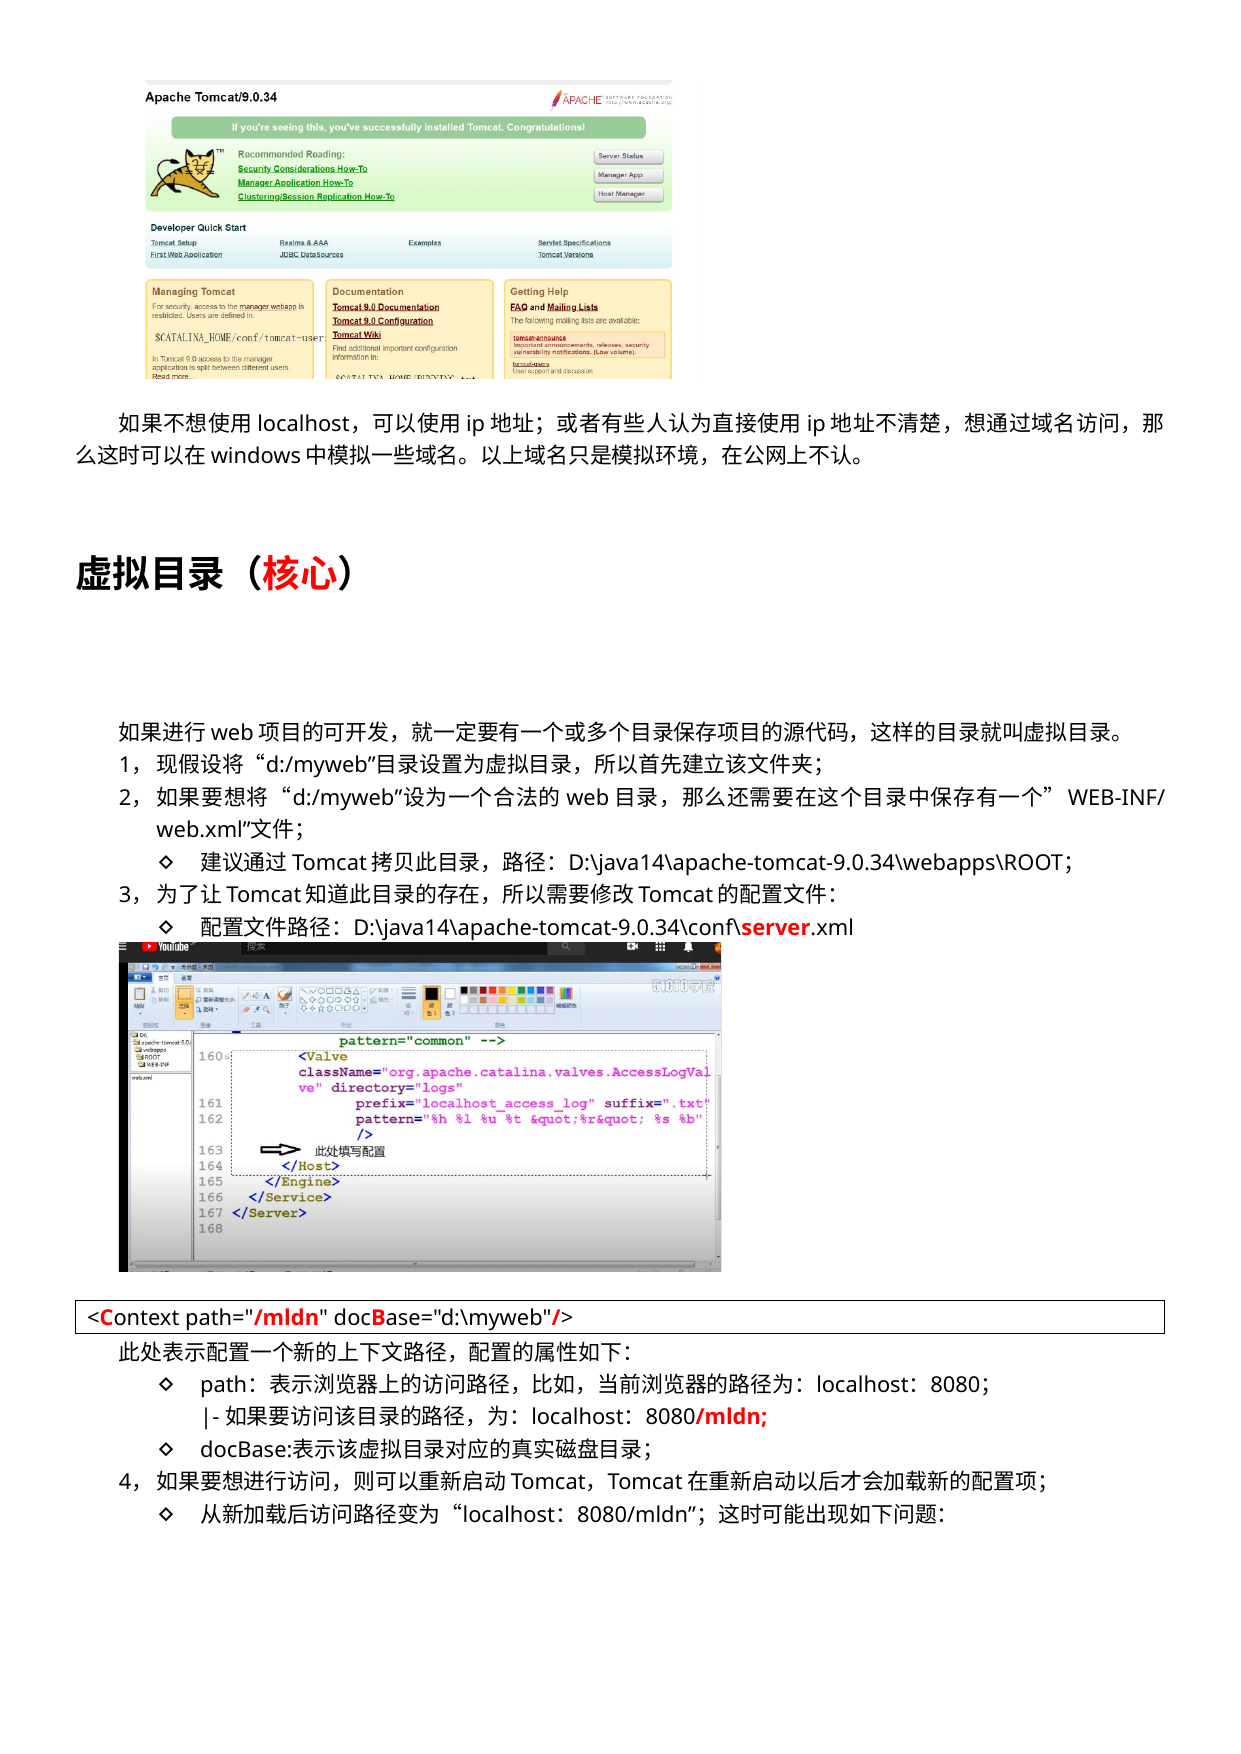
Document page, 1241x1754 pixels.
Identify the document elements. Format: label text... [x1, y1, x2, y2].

list 如果要想将“d:/myweb”设为一个合法的web目录，那么还需要在这个目录中保存有一个”WEB-INF/web.xml”文件； [119, 779, 1165, 844]
list 为了让Tomcat知道此目录的存在，所以需要修改Tomcat的配置文件： [119, 877, 1165, 909]
picture [118, 942, 722, 1272]
subtitle 虚拟目录（核心） [75, 539, 1165, 604]
list docBase:表示该虚拟目录对应的真实磁盘目录； [156, 1432, 1165, 1464]
table_header <Context path="/mldn" docBase="d:\myweb"/> [76, 1301, 1164, 1333]
list 如果要想进行访问，则可以重新启动Tomcat，Tomcat在重新启动以后才会加载新的配置项； [119, 1464, 1165, 1497]
text 如果进行web项目的可开发，就一定要有一个或多个目录保存项目的源代码，这样的目录就叫虚拟目录。 [75, 714, 1165, 747]
list 现假设将“d:/myweb”目录设置为虚拟目录，所以首先建立该文件夹； [119, 747, 1165, 779]
list |- 如果要访问该目录的路径，为：localhost：8080/mldn; [200, 1399, 1165, 1432]
text 如果不想使用localhost，可以使用ip地址；或者有些人认为直接使用ip地址不清楚，想通过域名访问，那么这时可以在windows中模拟一些域名。以上域名只是模拟环境，在公网上不认。 [75, 406, 1165, 471]
list 建议通过Tomcat拷贝此目录，路径：D:\java14\apache-tomcat-9.0.34\webapps\ROOT； [156, 844, 1165, 877]
text 此处表示配置一个新的上下文路径，配置的属性如下： [75, 1334, 1165, 1367]
picture [118, 80, 702, 379]
list 从新加载后访问路径变为“localhost：8080/mldn”；这时可能出现如下问题： [156, 1497, 1165, 1529]
list 配置文件路径：D:\java14\apache-tomcat-9.0.34\conf\server.xml [156, 909, 1165, 942]
list path：表示浏览器上的访问路径，比如，当前浏览器的路径为：localhost：8080； [156, 1367, 1165, 1399]
